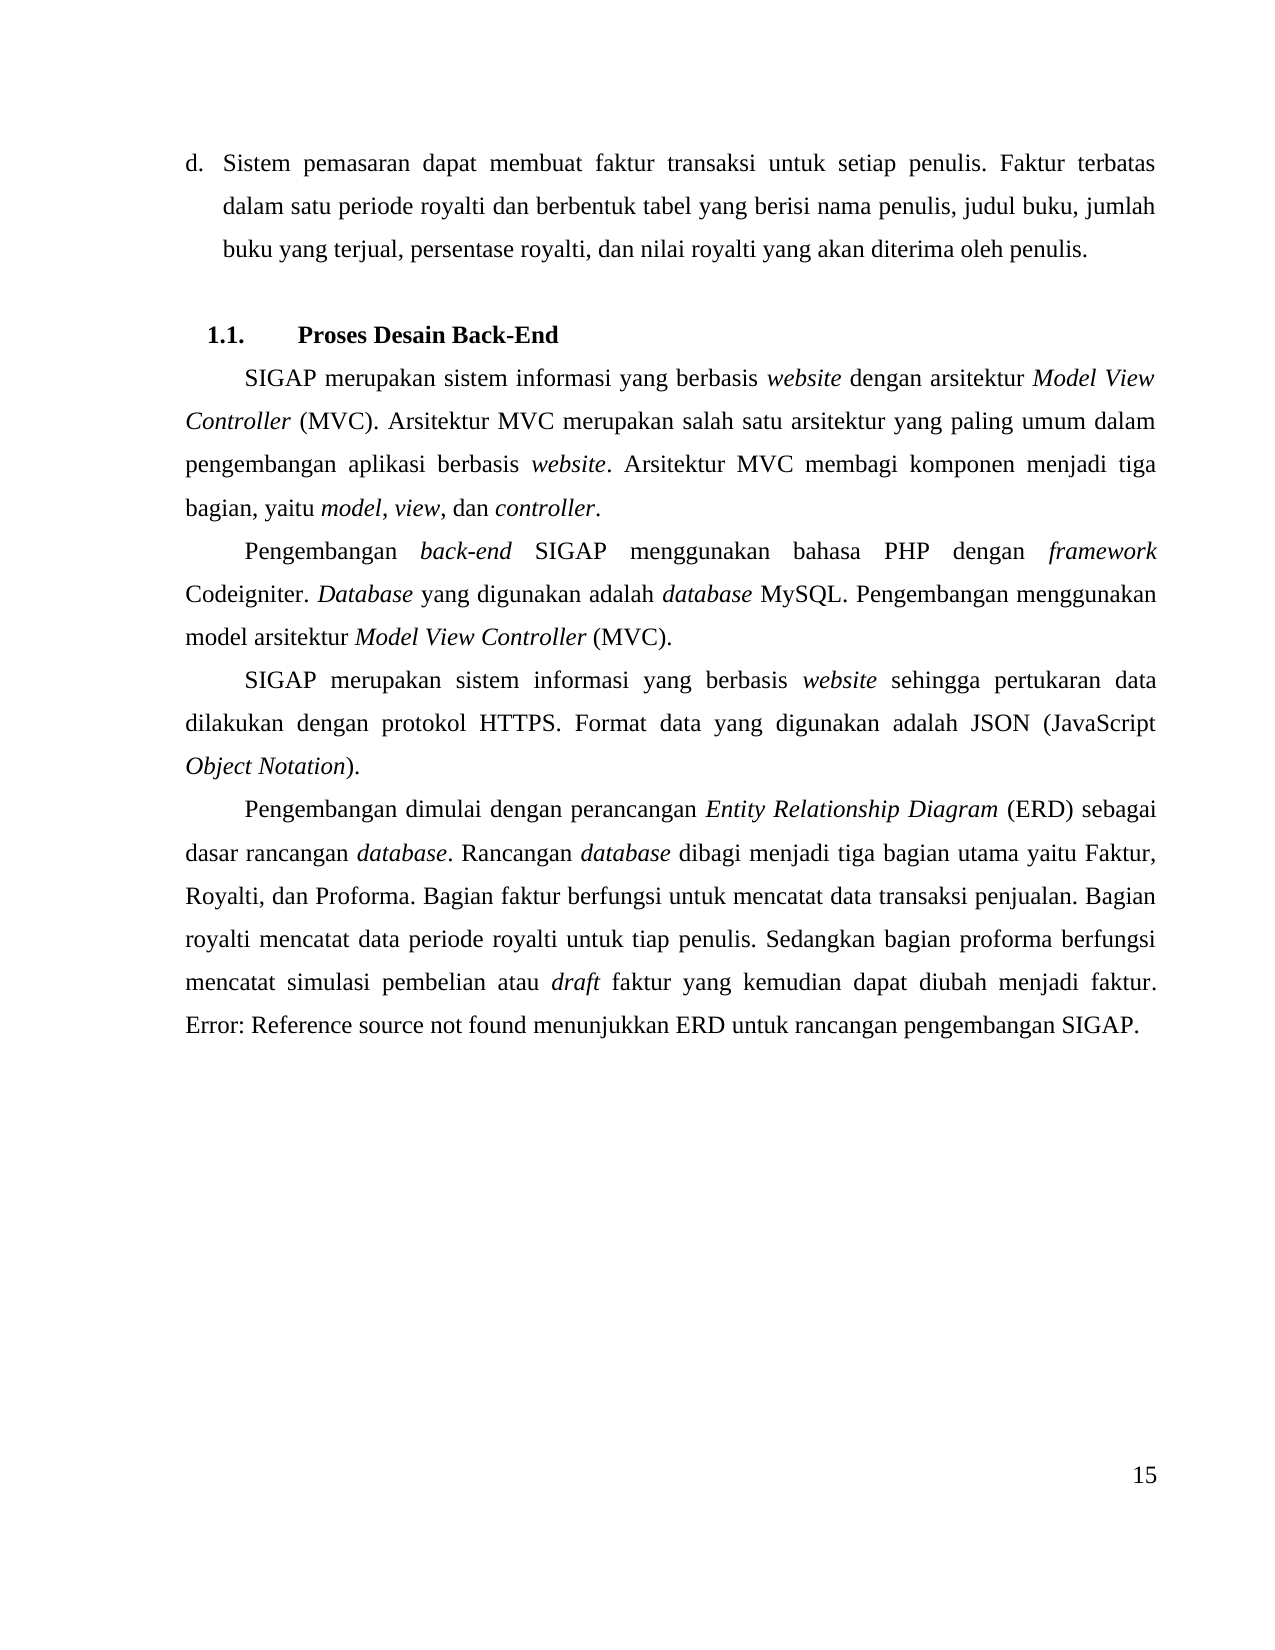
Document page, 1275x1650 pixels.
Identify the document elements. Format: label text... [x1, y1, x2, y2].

list Sistem pemasaran dapat membuat faktur transaksi untuk setiap penulis. Faktur terbatas dalam satu periode royalti dan berbentuk tabel yang berisi nama penulis, judul buku, jumlah buku yang terjual, persentase royalti, dan nilai royalti yang akan diterima oleh penulis. [185, 148, 1157, 263]
text SIGAP merupakan sistem informasi yang berbasis website sehingga pertukaran data dilakukan dengan protokol HTTPS. Format data yang digunakan adalah JSON (JavaScript Object Notation). [185, 665, 1157, 780]
text Pengembangan back-end SIGAP menggunakan bahasa PHP dengan framework Codeigniter. Database yang digunakan adalah database MySQL. Pengembangan menggunakan model arsitektur Model View Controller (MVC). [185, 536, 1157, 651]
subtitle Proses Desain Back-End [185, 320, 1157, 349]
text SIGAP merupakan sistem informasi yang berbasis website dengan arsitektur Model View Controller (MVC). Arsitektur MVC merupakan salah satu arsitektur yang paling umum dalam pengembangan aplikasi berbasis website. Arsitektur MVC membagi komponen menjadi tiga bagian, yaitu model, view, dan controller. [185, 363, 1157, 521]
